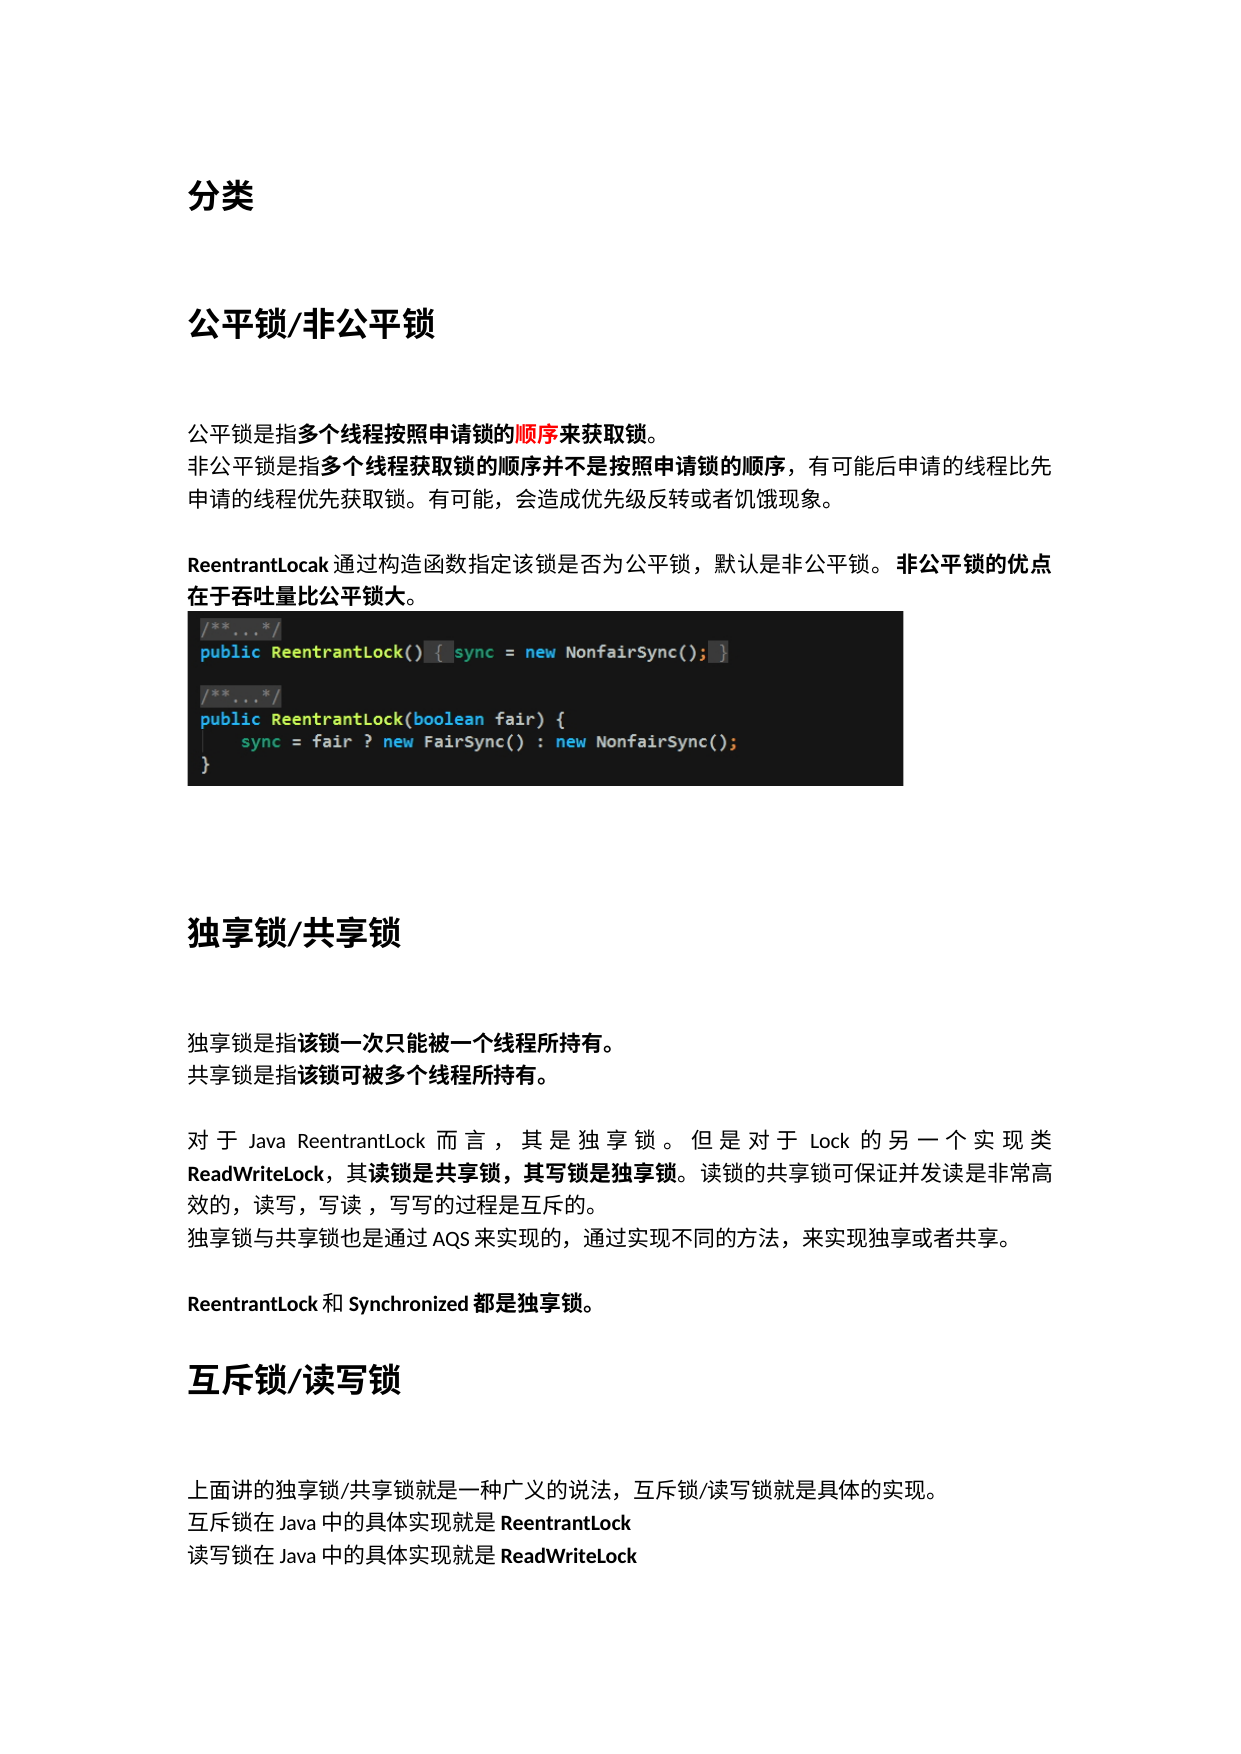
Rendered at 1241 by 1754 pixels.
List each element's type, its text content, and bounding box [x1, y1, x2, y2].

text 互斥锁在Java中的具体实现就是ReentrantLock [187, 1505, 1053, 1537]
subtitle 独享锁/共享锁 [187, 898, 1053, 963]
text 独享锁是指该锁一次只能被一个线程所持有。 [187, 1026, 1053, 1058]
text 独享锁与共享锁也是通过AQS来实现的，通过实现不同的方法，来实现独享或者共享。 [187, 1221, 1053, 1253]
subtitle 互斥锁/读写锁 [187, 1345, 1053, 1410]
text 公平锁是指多个线程按照申请锁的顺序来获取锁。 [187, 416, 1053, 449]
picture [187, 611, 904, 786]
subtitle 公平锁/非公平锁 [187, 289, 1053, 354]
text ReentrantLock和Synchronized都是独享锁。 [187, 1286, 1053, 1318]
text 非公平锁是指多个线程获取锁的顺序并不是按照申请锁的顺序，有可能后申请的线程比先申请的线程优先获取锁。有可能，会造成优先级反转或者饥饿现象。 [187, 449, 1053, 514]
text ReentrantLocak通过构造函数指定该锁是否为公平锁，默认是非公平锁。非公平锁的优点在于吞吐量比公平锁大。 [187, 546, 1053, 611]
text 共享锁是指该锁可被多个线程所持有。 [187, 1058, 1053, 1091]
text 上面讲的独享锁/共享锁就是一种广义的说法，互斥锁/读写锁就是具体的实现。 [187, 1472, 1053, 1505]
subtitle 分类 [187, 162, 1053, 227]
text 对于Java ReentrantLock而言，其是独享锁。但是对于Lock的另一个实现类ReadWriteLock，其读锁是共享锁，其写锁是独享锁。读锁的共享锁可保证并发读是非常高效的，读写，写读 ，写写的过程是互斥的。 [187, 1123, 1053, 1221]
text 读写锁在Java中的具体实现就是ReadWriteLock [187, 1537, 1053, 1570]
